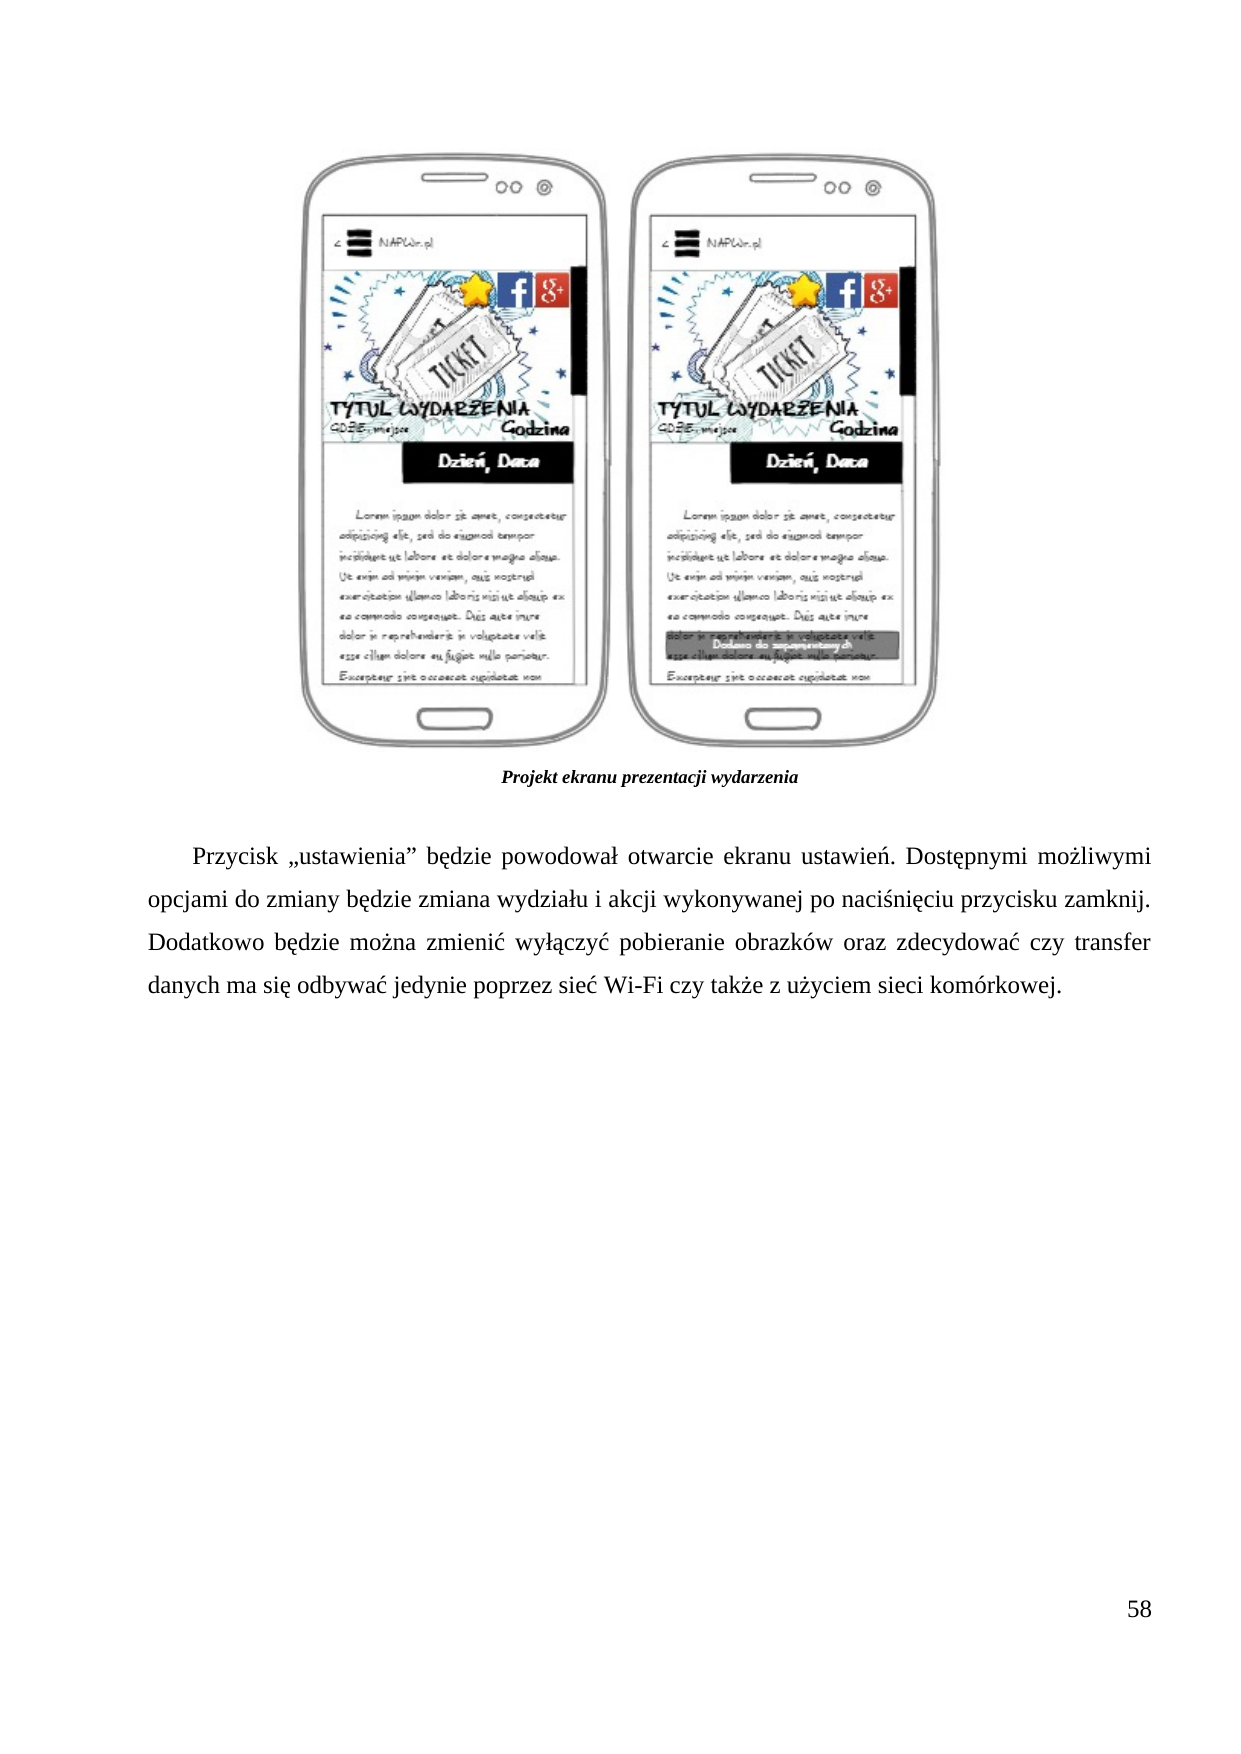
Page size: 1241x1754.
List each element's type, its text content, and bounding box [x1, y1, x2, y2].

text Przycisk „ustawienia” będzie powodował otwarcie ekranu ustawień. Dostępnymi możliwymi opcjami do zmiany będzie zmiana wydziału i akcji wykonywanej po naciśnięciu przycisku zamknij. Dodatkowo będzie można zmienić wyłączyć pobieranie obrazków oraz zdecydować czy transfer danych ma się odbywać jedynie poprzez sieć Wi-Fi czy także z użyciem sieci komórkowej. [148, 841, 1152, 999]
picture [294, 147, 947, 752]
text Projekt ekranu prezentacji wydarzenia [148, 766, 1152, 787]
